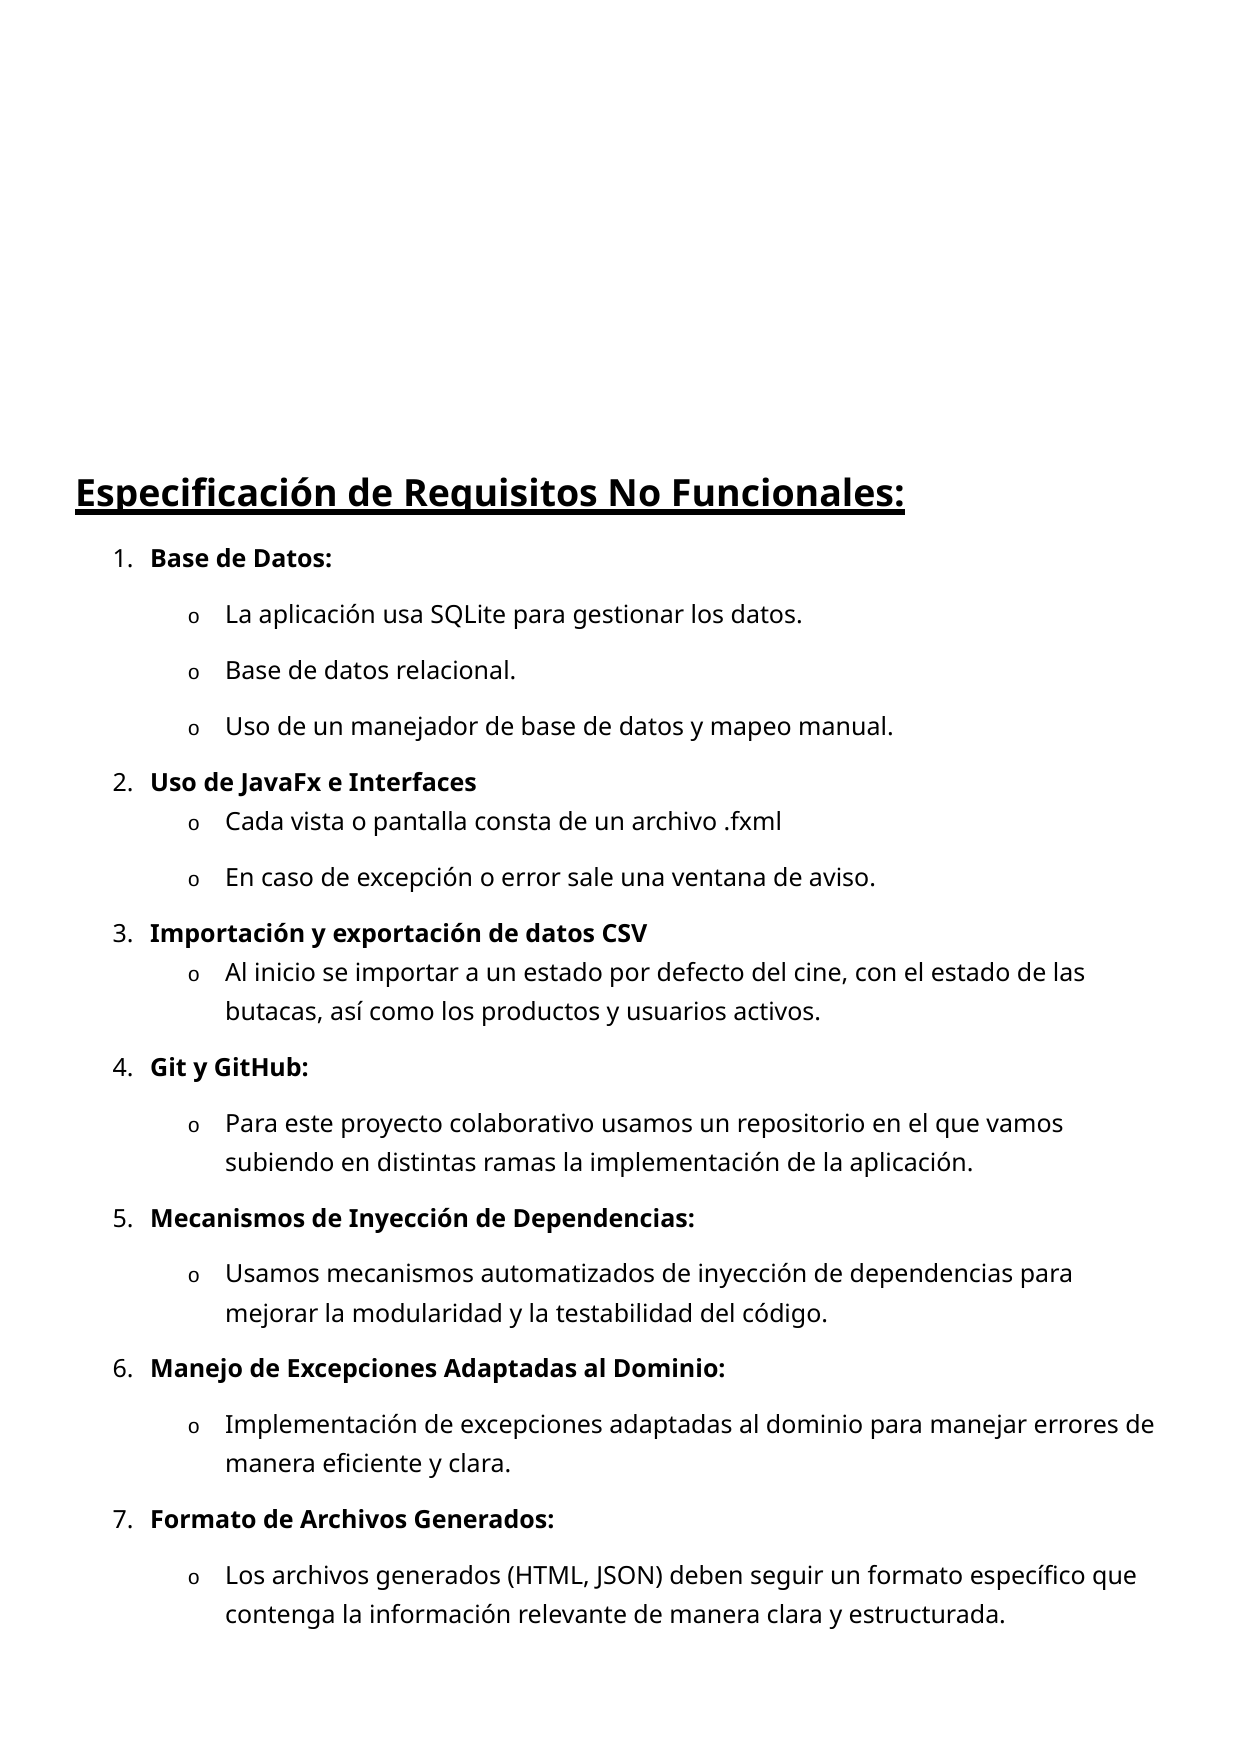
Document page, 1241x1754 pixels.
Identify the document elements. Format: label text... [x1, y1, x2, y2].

list Uso de un manejador de base de datos y mapeo manual. [187, 709, 1165, 743]
list Git y GitHub: [112, 1049, 1165, 1083]
list Al inicio se importar a un estado por defecto del cine, con el estado de las butacas, así como los productos y usuarios activos. [187, 954, 1165, 1028]
list Base de datos relacional. [187, 653, 1165, 687]
list Base de Datos: [112, 541, 1165, 575]
list Implementación de excepciones adaptadas al dominio para manejar errores de manera eficiente y clara. [187, 1407, 1165, 1480]
list Importación y exportación de datos CSV [112, 915, 1165, 949]
list Formato de Archivos Generados: [112, 1502, 1165, 1536]
list Los archivos generados (HTML, JSON) deben seguir un formato específico que contenga la información relevante de manera clara y estructurada. [187, 1558, 1165, 1631]
list Uso de JavaFx e Interfaces [112, 764, 1165, 798]
list Manejo de Excepciones Adaptadas al Dominio: [112, 1351, 1165, 1385]
list Mecanismos de Inyección de Dependencias: [112, 1200, 1165, 1234]
text Especificación de Requisitos No Funcionales: [75, 466, 1165, 517]
list Cada vista o pantalla consta de un archivo .fxml [187, 804, 1165, 838]
list Para este proyecto colaborativo usamos un repositorio en el que vamos subiendo en distintas ramas la implementación de la aplicación. [187, 1105, 1165, 1178]
list En caso de excepción o error sale una ventana de aviso. [187, 859, 1165, 893]
list Usamos mecanismos automatizados de inyección de dependencias para mejorar la modularidad y la testabilidad del código. [187, 1256, 1165, 1329]
list La aplicación usa SQLite para gestionar los datos. [187, 597, 1165, 631]
